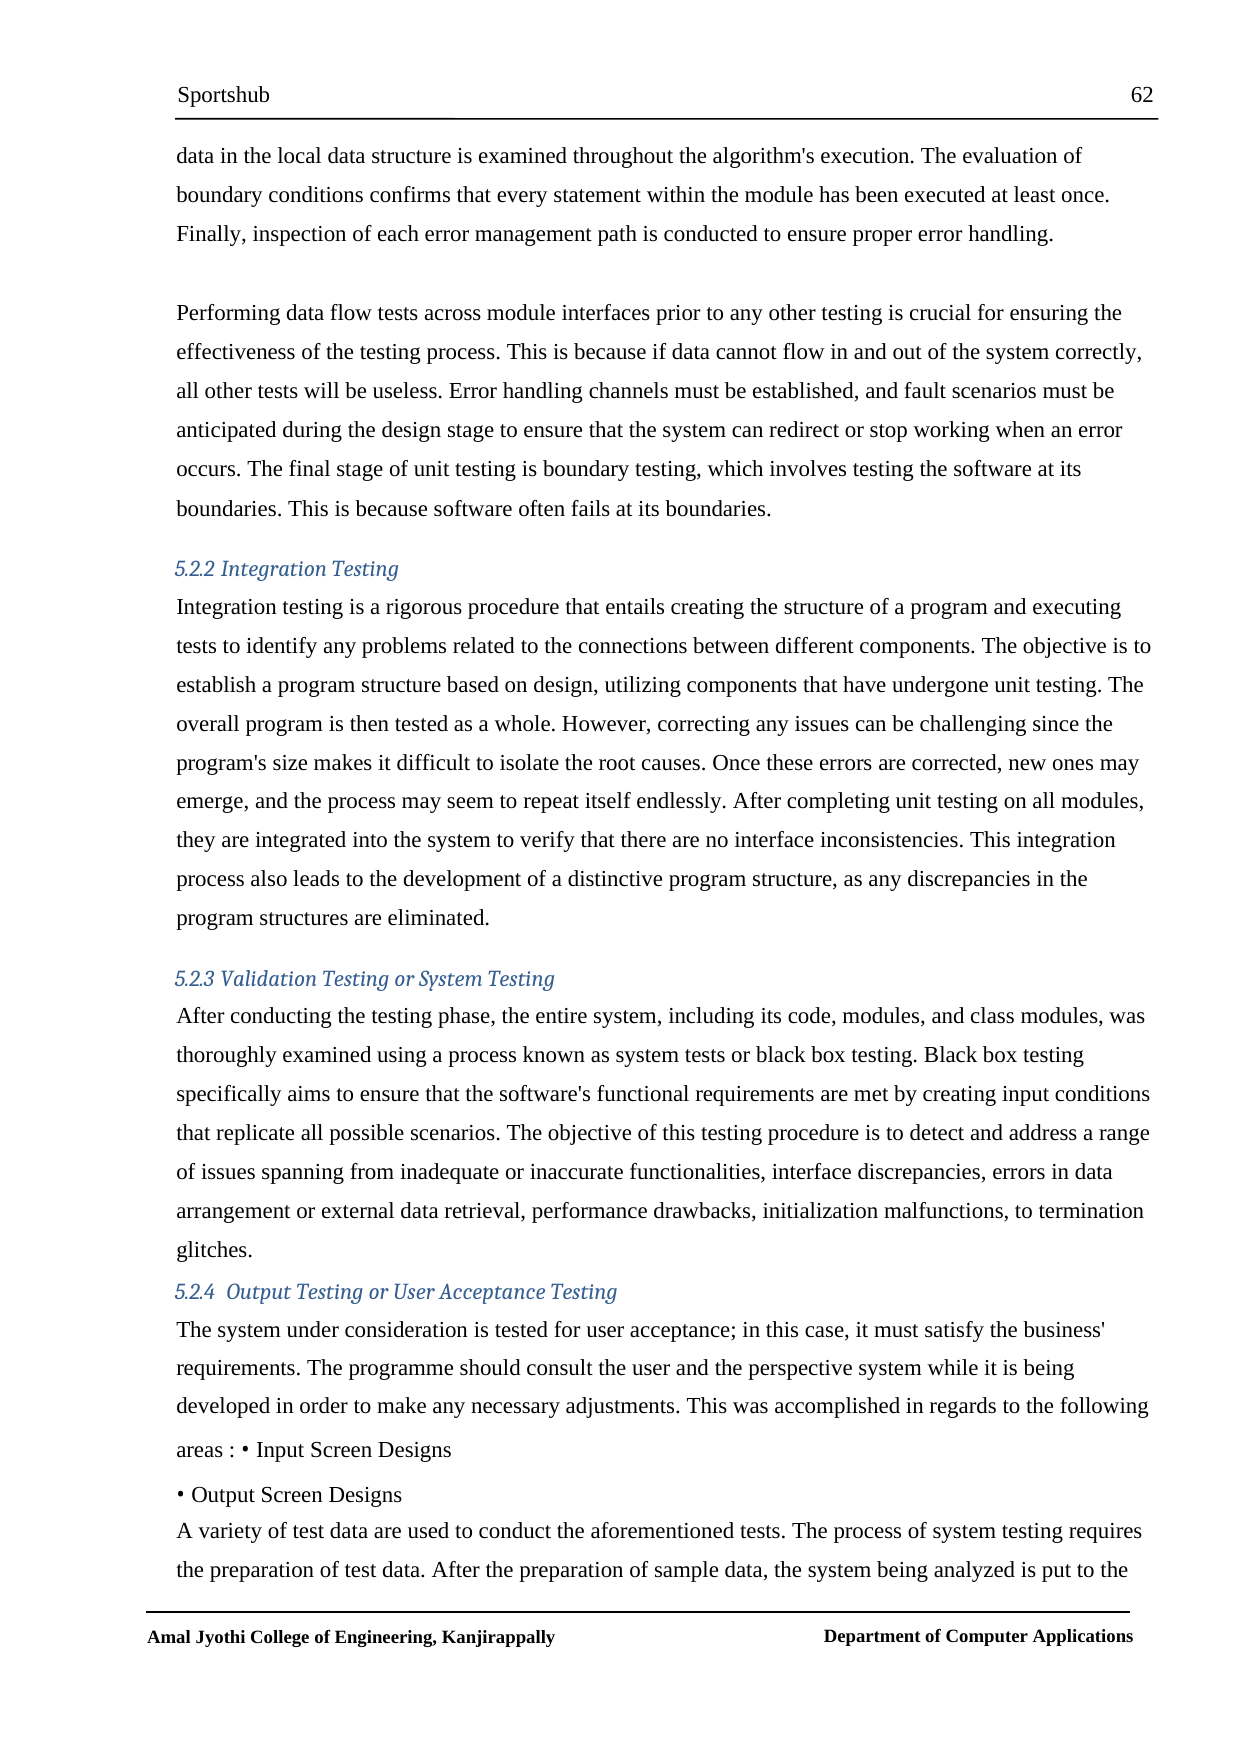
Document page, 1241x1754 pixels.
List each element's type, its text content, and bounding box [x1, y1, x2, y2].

text After conducting the testing phase, the entire system, including its code, modules, and class modules, was thoroughly examined using a process known as system tests or black box testing. Black box testing specifically aims to ensure that the software's functional requirements are met by creating input conditions that replicate all possible scenarios. The objective of this testing procedure is to detect and address a range of issues spanning from inadequate or inaccurate functionalities, interface discrepancies, errors in data arrangement or external data retrieval, performance drawbacks, initialization malfunctions, to termination glitches. [176, 1002, 1161, 1262]
subtitle 5.2.4 Output Testing or User Acceptance Testing [174, 1279, 1162, 1306]
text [176, 142, 1161, 246]
subtitle 5.2.3 Validation Testing or System Testing [174, 965, 1162, 992]
text Performing data flow tests across module interfaces prior to any other testing is crucial for ensuring the effectiveness of the testing process. This is because if data cannot flow in and out of the system correctly, all other tests will be useless. Error handling channels must be established, and fault scenarios must be anticipated during the design stage to ensure that the system can redirect or stop working when an error occurs. The final stage of unit testing is boundary testing, which involves testing the software at its boundaries. This is because software often fails at its boundaries. [176, 299, 1161, 521]
subtitle 5.2.2 Integration Testing [174, 555, 1162, 582]
text Integration testing is a rigorous procedure that entails creating the structure of a program and executing tests to identify any problems related to the connections between different components. The objective is to establish a program structure based on design, utilizing components that have undergone unit testing. The overall program is then tested as a whole. However, correcting any issues can be challenging since the program's size makes it difficult to isolate the root causes. Once these errors are corrected, new ones may emerge, and the process may seem to repeat itself endlessly. After completing unit testing on all modules, they are integrated into the system to verify that there are no interface inconsistencies. This integration process also leads to the development of a distinctive program structure, as any discrepancies in the program structures are eliminated. [176, 593, 1161, 931]
text The system under consideration is tested for user acceptance; in this case, it must satisfy the business' requirements. The programme should consult the user and the perspective system while it is being developed in order to make any necessary adjustments. This was accomplished in regards to the following areas : • Input Screen Designs [176, 1316, 1161, 1464]
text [176, 1517, 1161, 1583]
text • Output Screen Designs [176, 1478, 1161, 1509]
